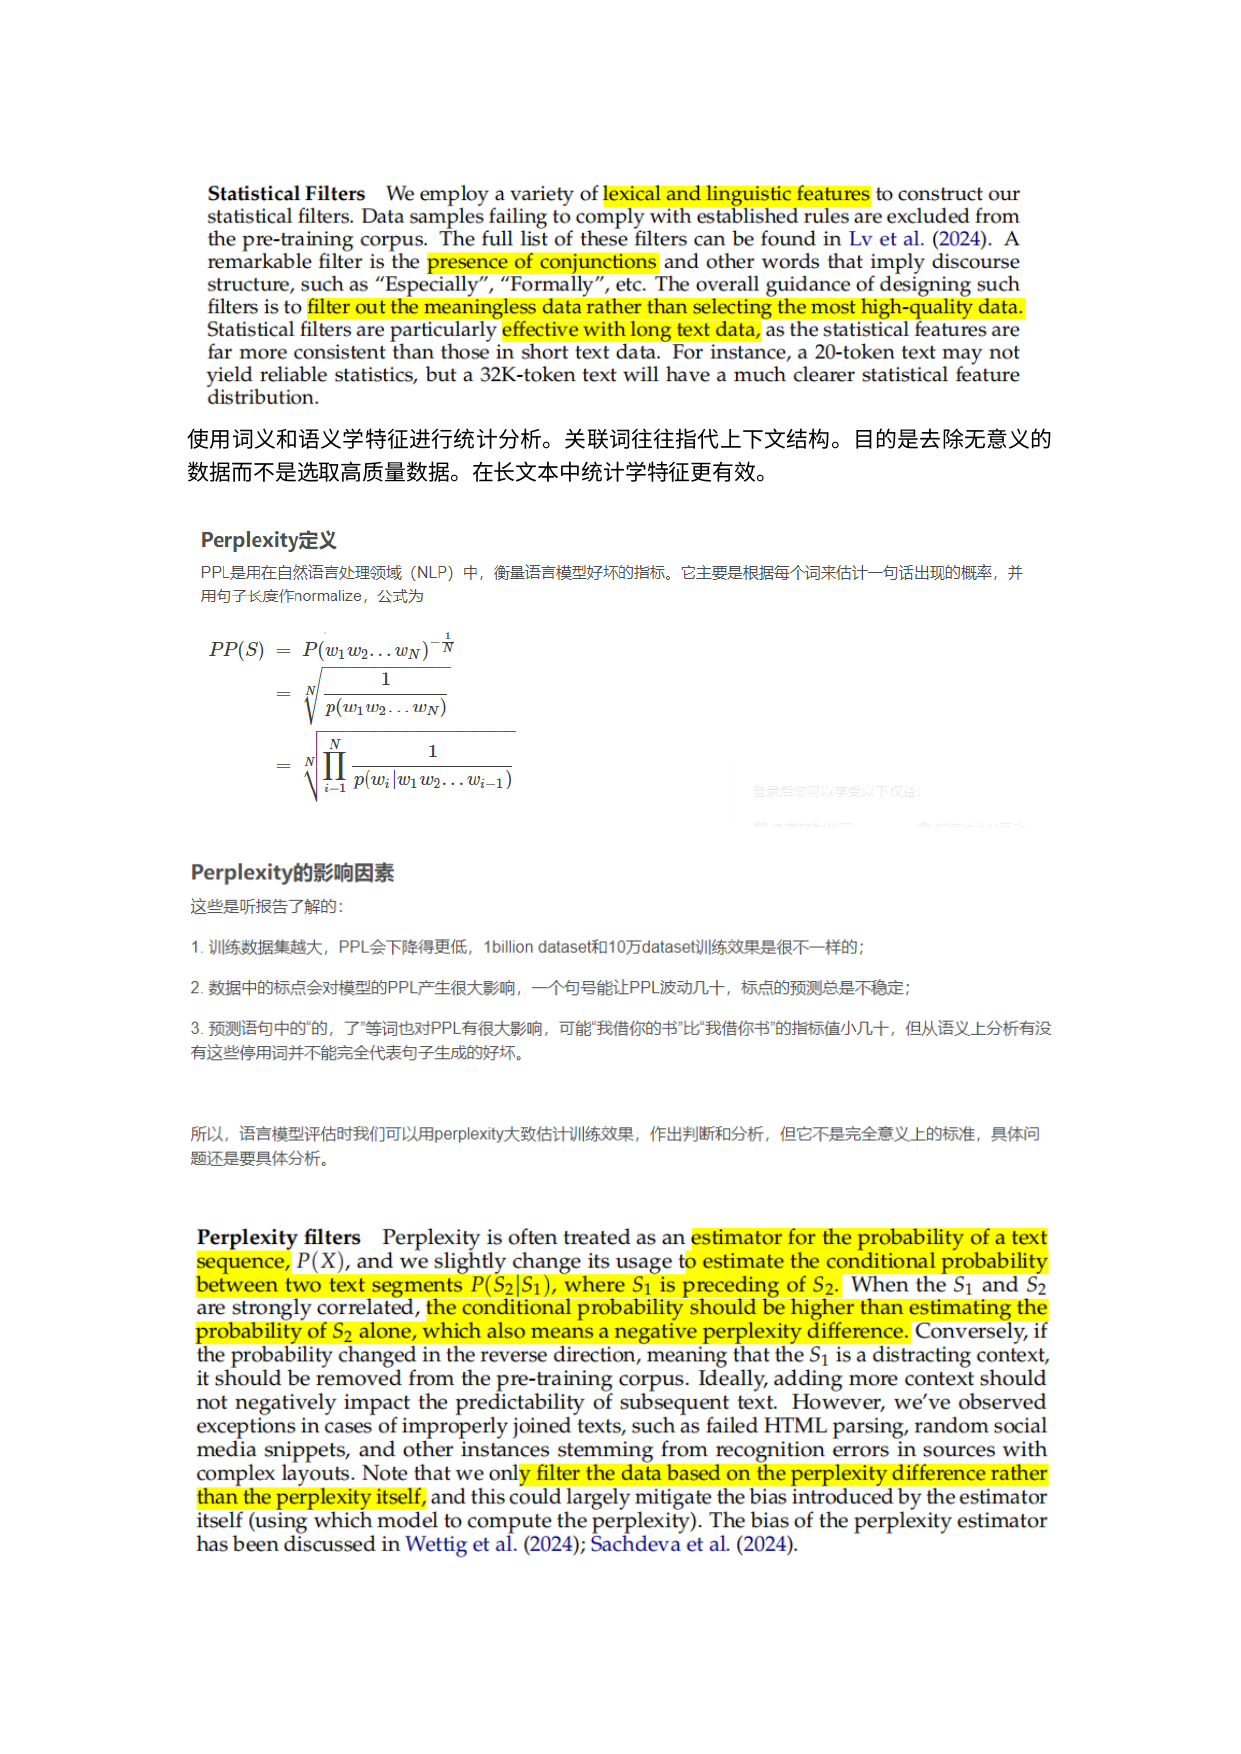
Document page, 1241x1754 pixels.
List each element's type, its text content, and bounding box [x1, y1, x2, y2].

picture [187, 844, 1053, 1173]
picture [187, 162, 1052, 412]
picture [187, 519, 1052, 827]
picture [187, 1202, 1053, 1566]
list 使用词义和语义学特征进行统计分析。关联词往往指代上下文结构。目的是去除无意义的数据而不是选取高质量数据。在长文本中统计学特征更有效。 [187, 422, 1053, 487]
